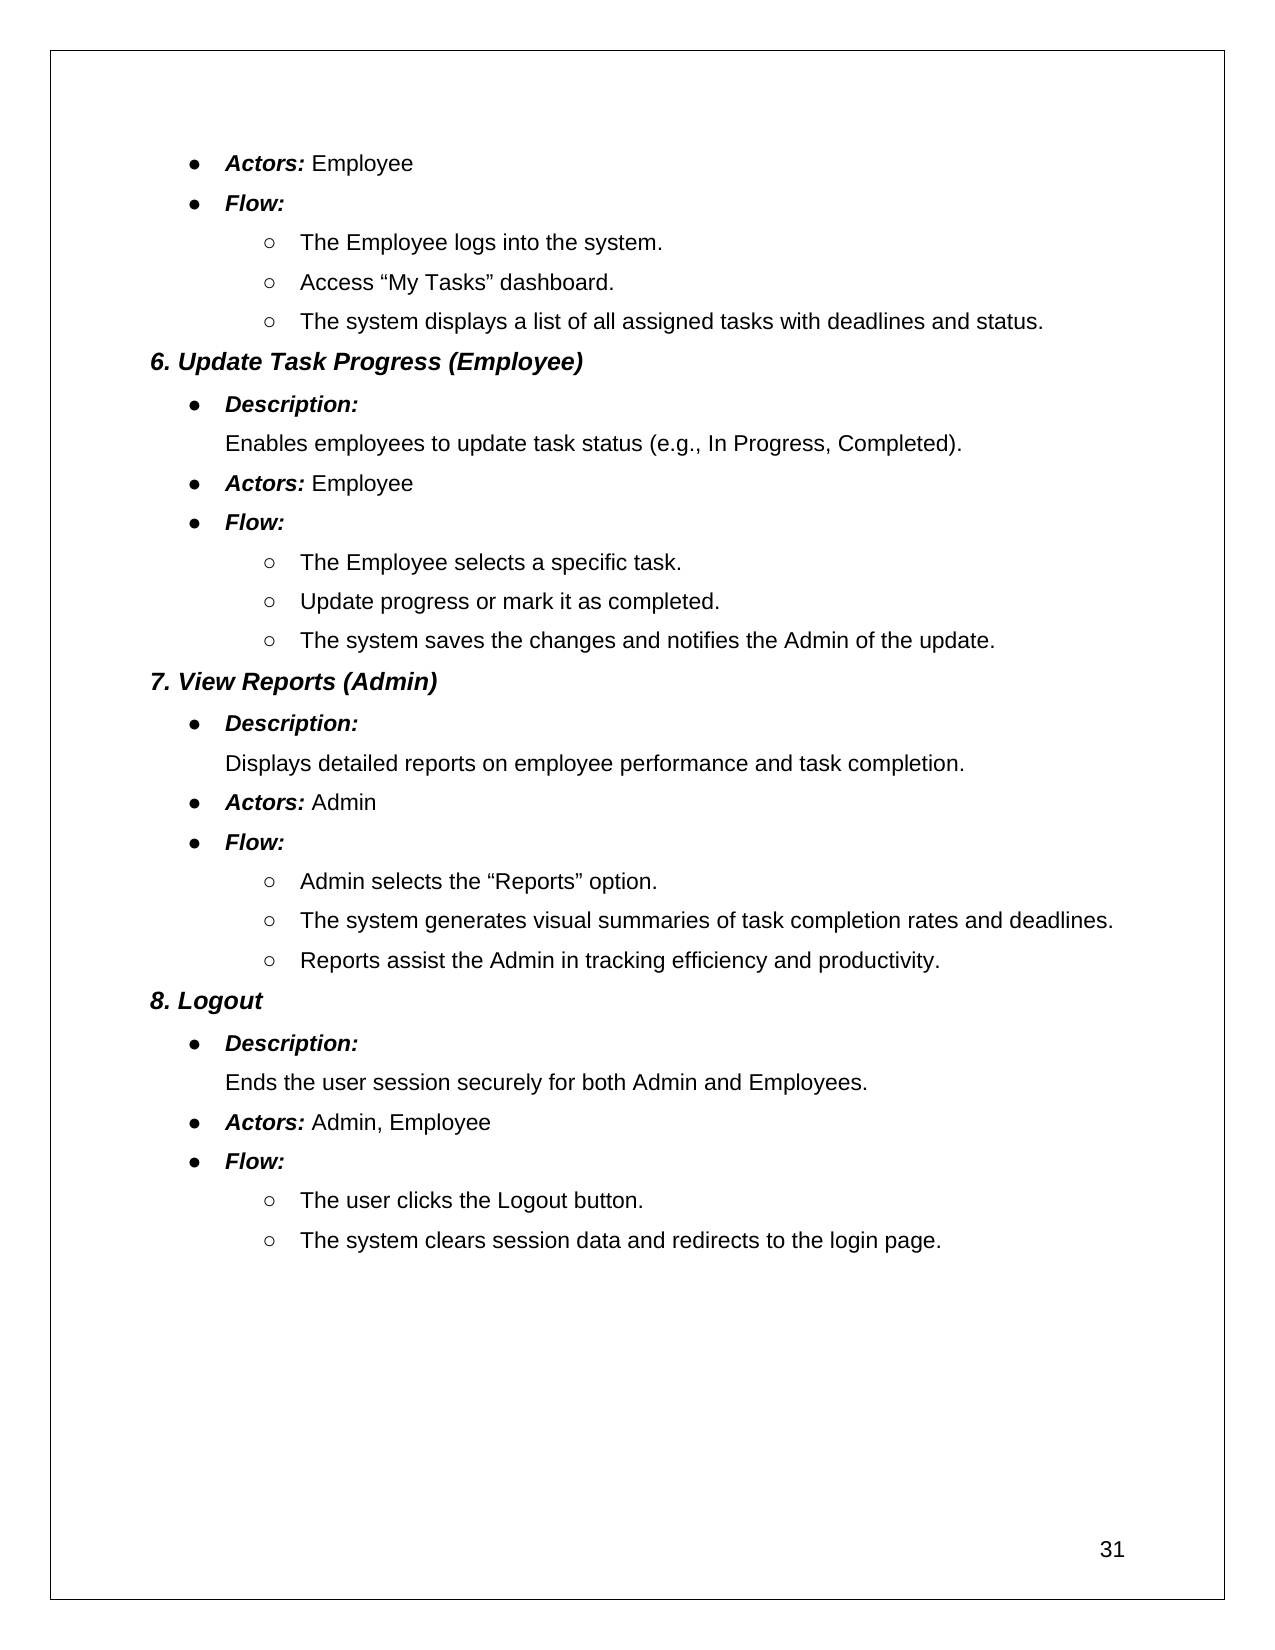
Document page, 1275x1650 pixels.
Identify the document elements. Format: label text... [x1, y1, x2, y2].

list Actors: Admin [187, 789, 1125, 815]
list Update progress or mark it as completed. [262, 588, 1125, 614]
list The Employee selects a specific task. [262, 548, 1125, 575]
text Displays detailed reports on employee performance and task completion. [225, 749, 1125, 776]
list The system clears session data and redirects to the login page. [262, 1227, 1125, 1253]
text 6. Update Task Progress (Employee) [150, 347, 1125, 376]
list Reports assist the Admin in tracking efficiency and productivity. [262, 947, 1125, 973]
list Description: [187, 391, 1125, 417]
list Actors: Employee [187, 469, 1125, 496]
text Ends the user session securely for both Admin and Employees. [225, 1069, 1125, 1095]
list The system displays a list of all assigned tasks with deadlines and status. [262, 308, 1125, 334]
text 8. Logout [150, 986, 1125, 1015]
list The system generates visual summaries of task completion rates and deadlines. [262, 907, 1125, 934]
list Flow: [187, 828, 1125, 855]
text Enables employees to update task status (e.g., In Progress, Completed). [225, 430, 1125, 456]
list Actors: Admin, Employee [187, 1108, 1125, 1135]
list Description: [187, 1029, 1125, 1056]
list Actors: Employee [187, 150, 1125, 176]
list Flow: [187, 189, 1125, 216]
list Admin selects the “Reports” option. [262, 868, 1125, 894]
list The Employee logs into the system. [262, 229, 1125, 255]
list Flow: [187, 1148, 1125, 1174]
list The system saves the changes and notifies the Admin of the update. [262, 627, 1125, 654]
list The user clicks the Logout button. [262, 1187, 1125, 1214]
list Flow: [187, 509, 1125, 535]
text 7. View Reports (Admin) [150, 667, 1125, 696]
list Description: [187, 710, 1125, 736]
list Access “My Tasks” dashboard. [262, 268, 1125, 295]
